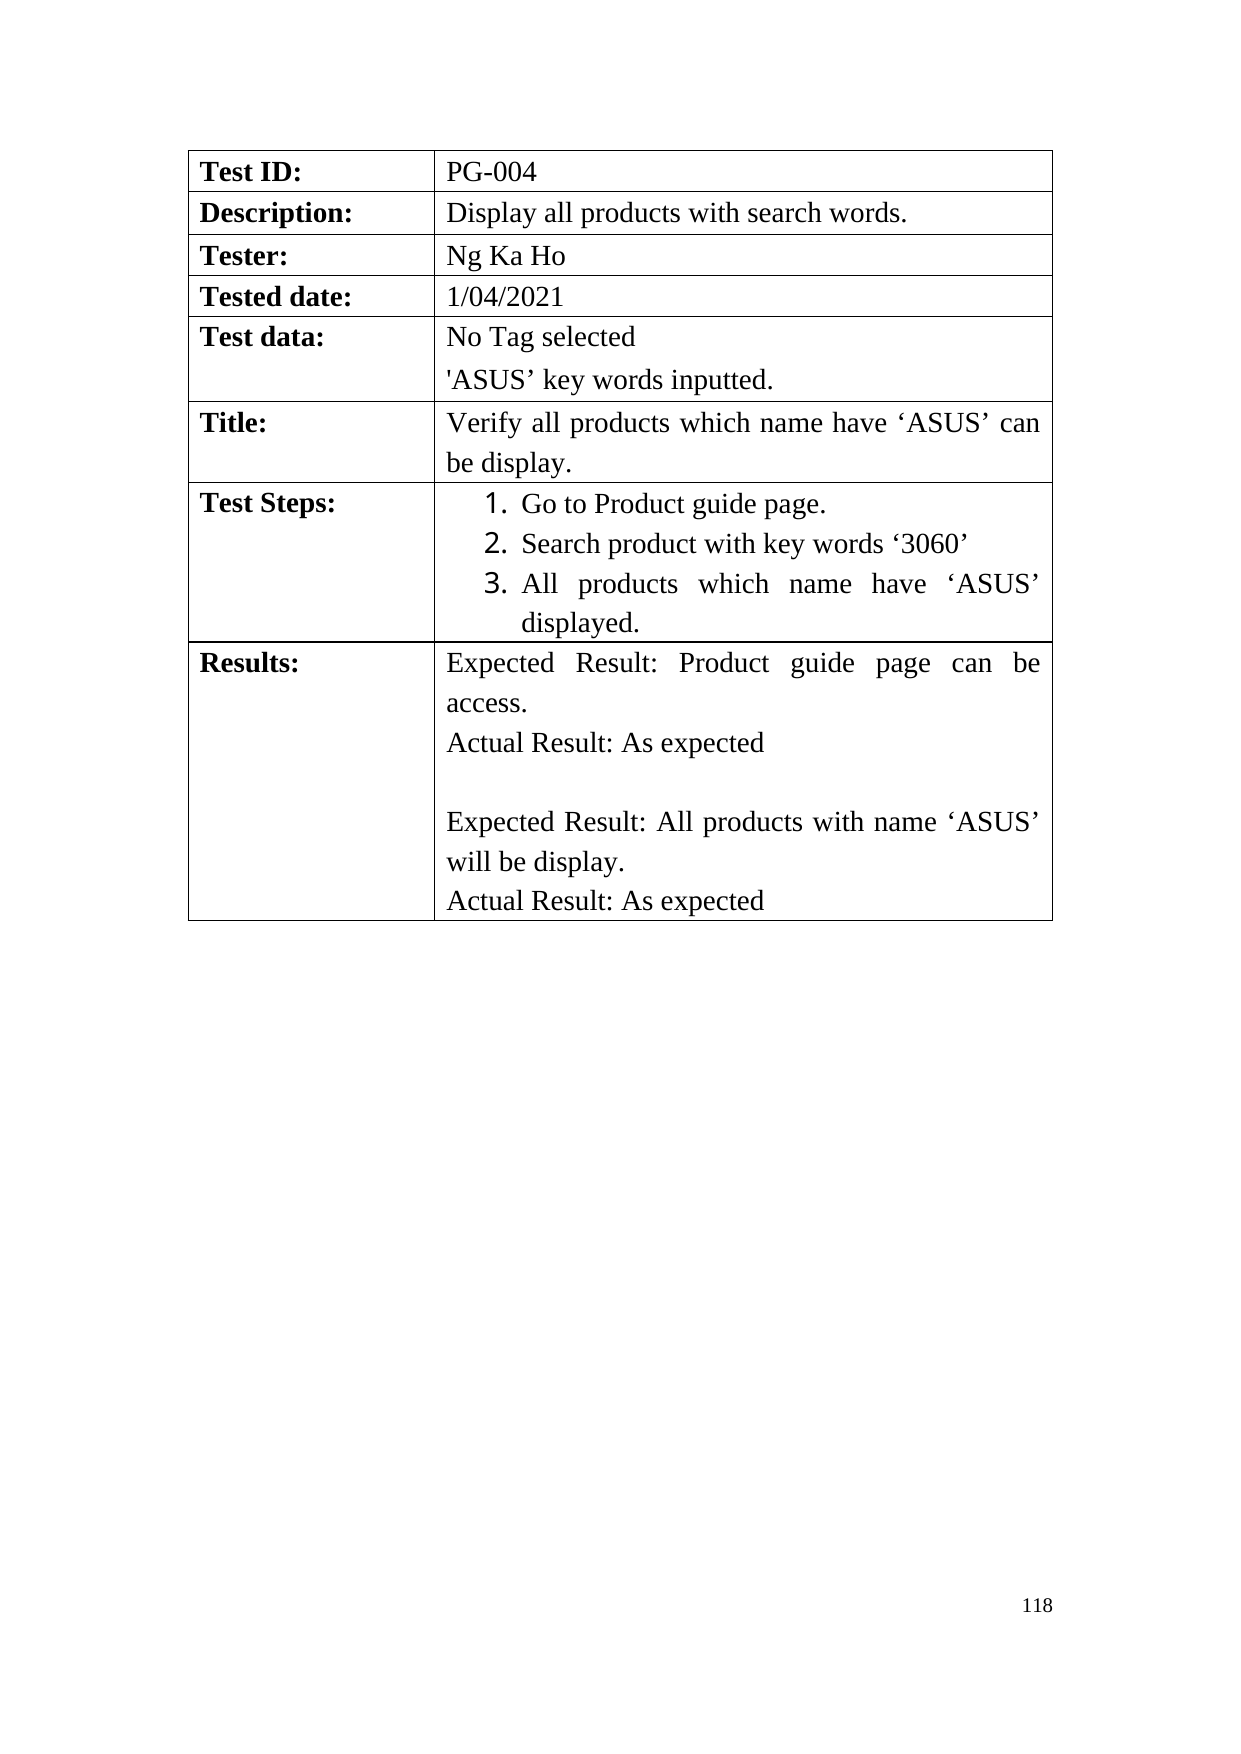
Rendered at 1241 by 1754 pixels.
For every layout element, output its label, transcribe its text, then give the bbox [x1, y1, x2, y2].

table_cell Tester: [189, 235, 434, 275]
table_cell Description: [189, 192, 434, 234]
table_cell Results: [189, 643, 434, 920]
table_header PG-004 [435, 151, 1052, 191]
table_header Test ID: [189, 151, 434, 191]
table_cell Test data: [189, 317, 434, 401]
table_cell No Tag selected 'ASUS’ key words inputted. [435, 317, 1052, 401]
table_cell Test Steps: [189, 483, 434, 641]
table_cell Ng Ka Ho [435, 235, 1052, 275]
table_cell Go to Product guide page. Search product with key words ‘3060’ All products which name have ‘ASUS’ displayed. [435, 483, 1052, 641]
table_cell Verify all products which name have ‘ASUS’ can be display. [435, 402, 1052, 482]
table_cell Display all products with search words. [435, 192, 1052, 234]
table_cell Title: [189, 402, 434, 482]
table_cell Tested date: [189, 276, 434, 316]
table_cell Expected Result: Product guide page can be access. Actual Result: As expected Expected Result: All products with name ‘ASUS’ will be display. Actual Result: As expected [435, 643, 1052, 920]
table_cell 1/04/2021 [435, 276, 1052, 316]
